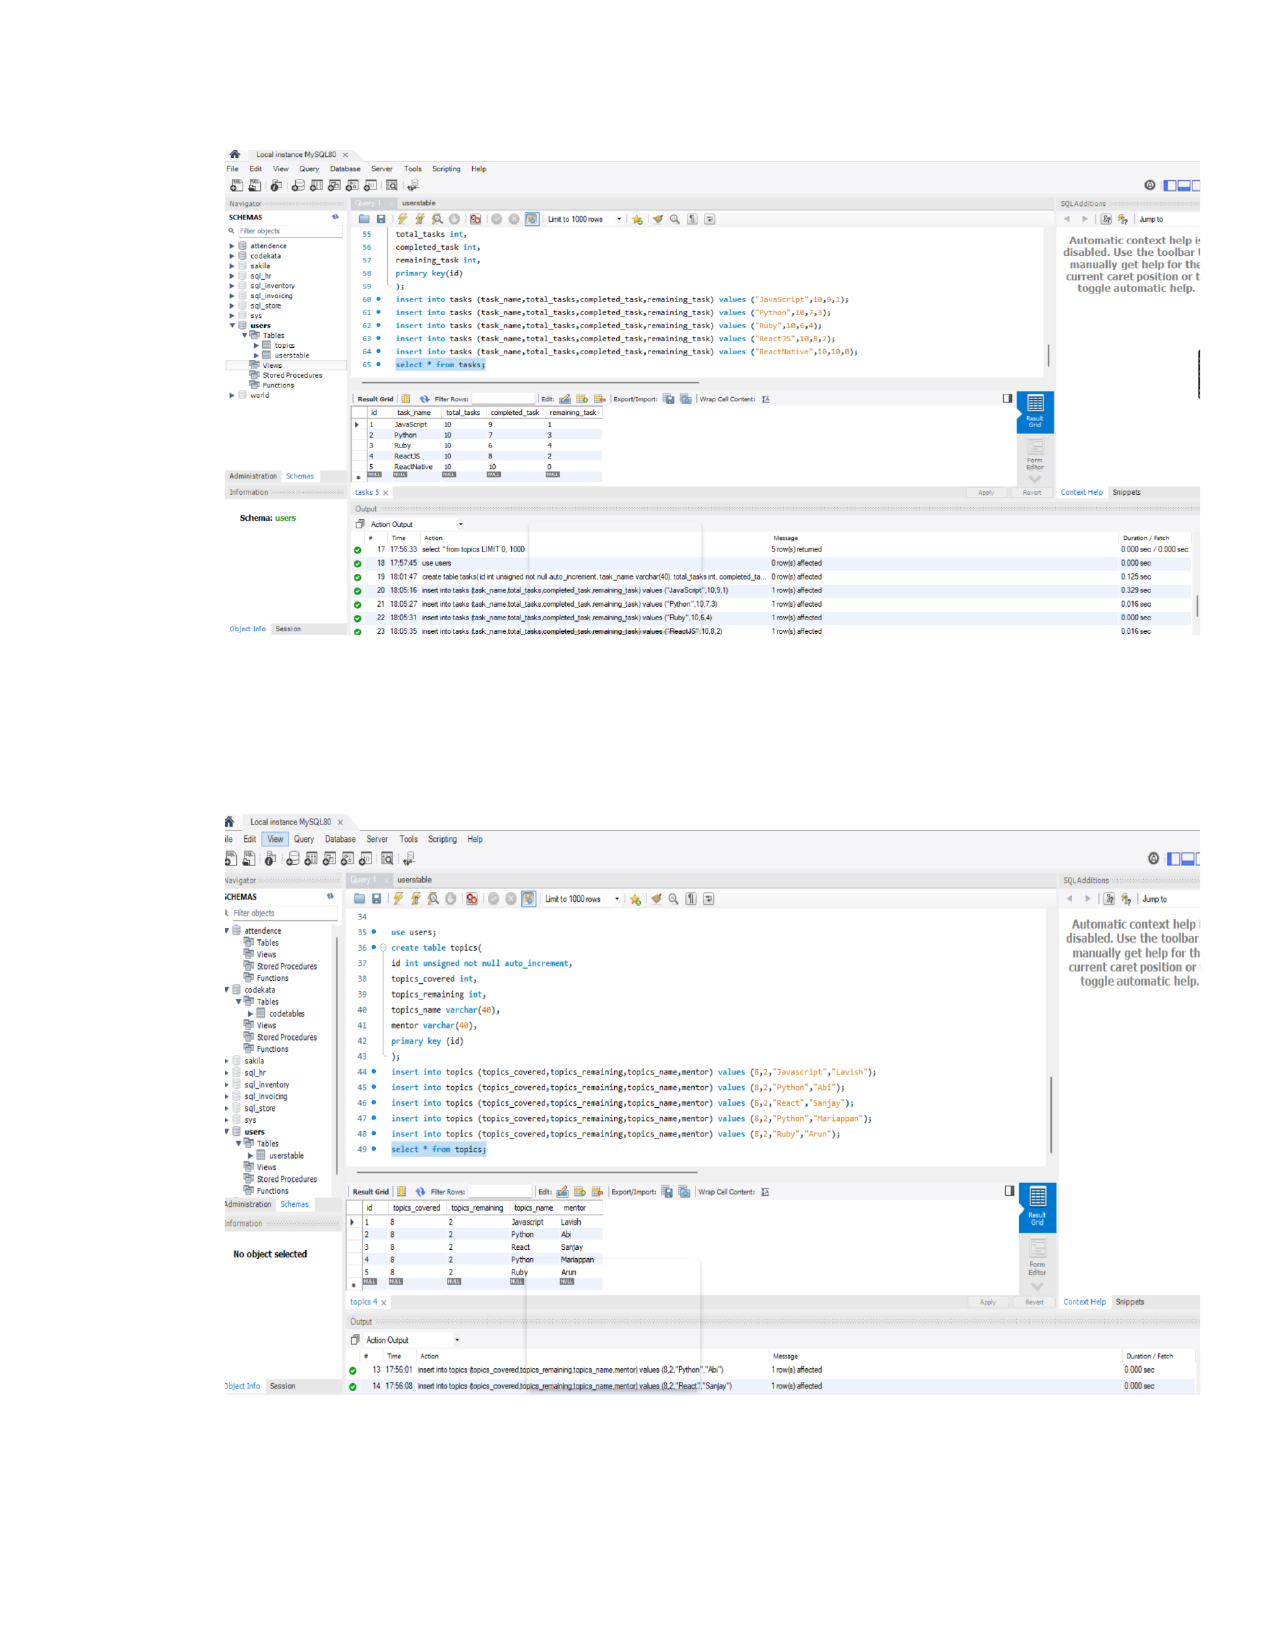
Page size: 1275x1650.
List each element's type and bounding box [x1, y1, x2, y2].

picture [225, 812, 1200, 1395]
picture [225, 150, 1200, 635]
